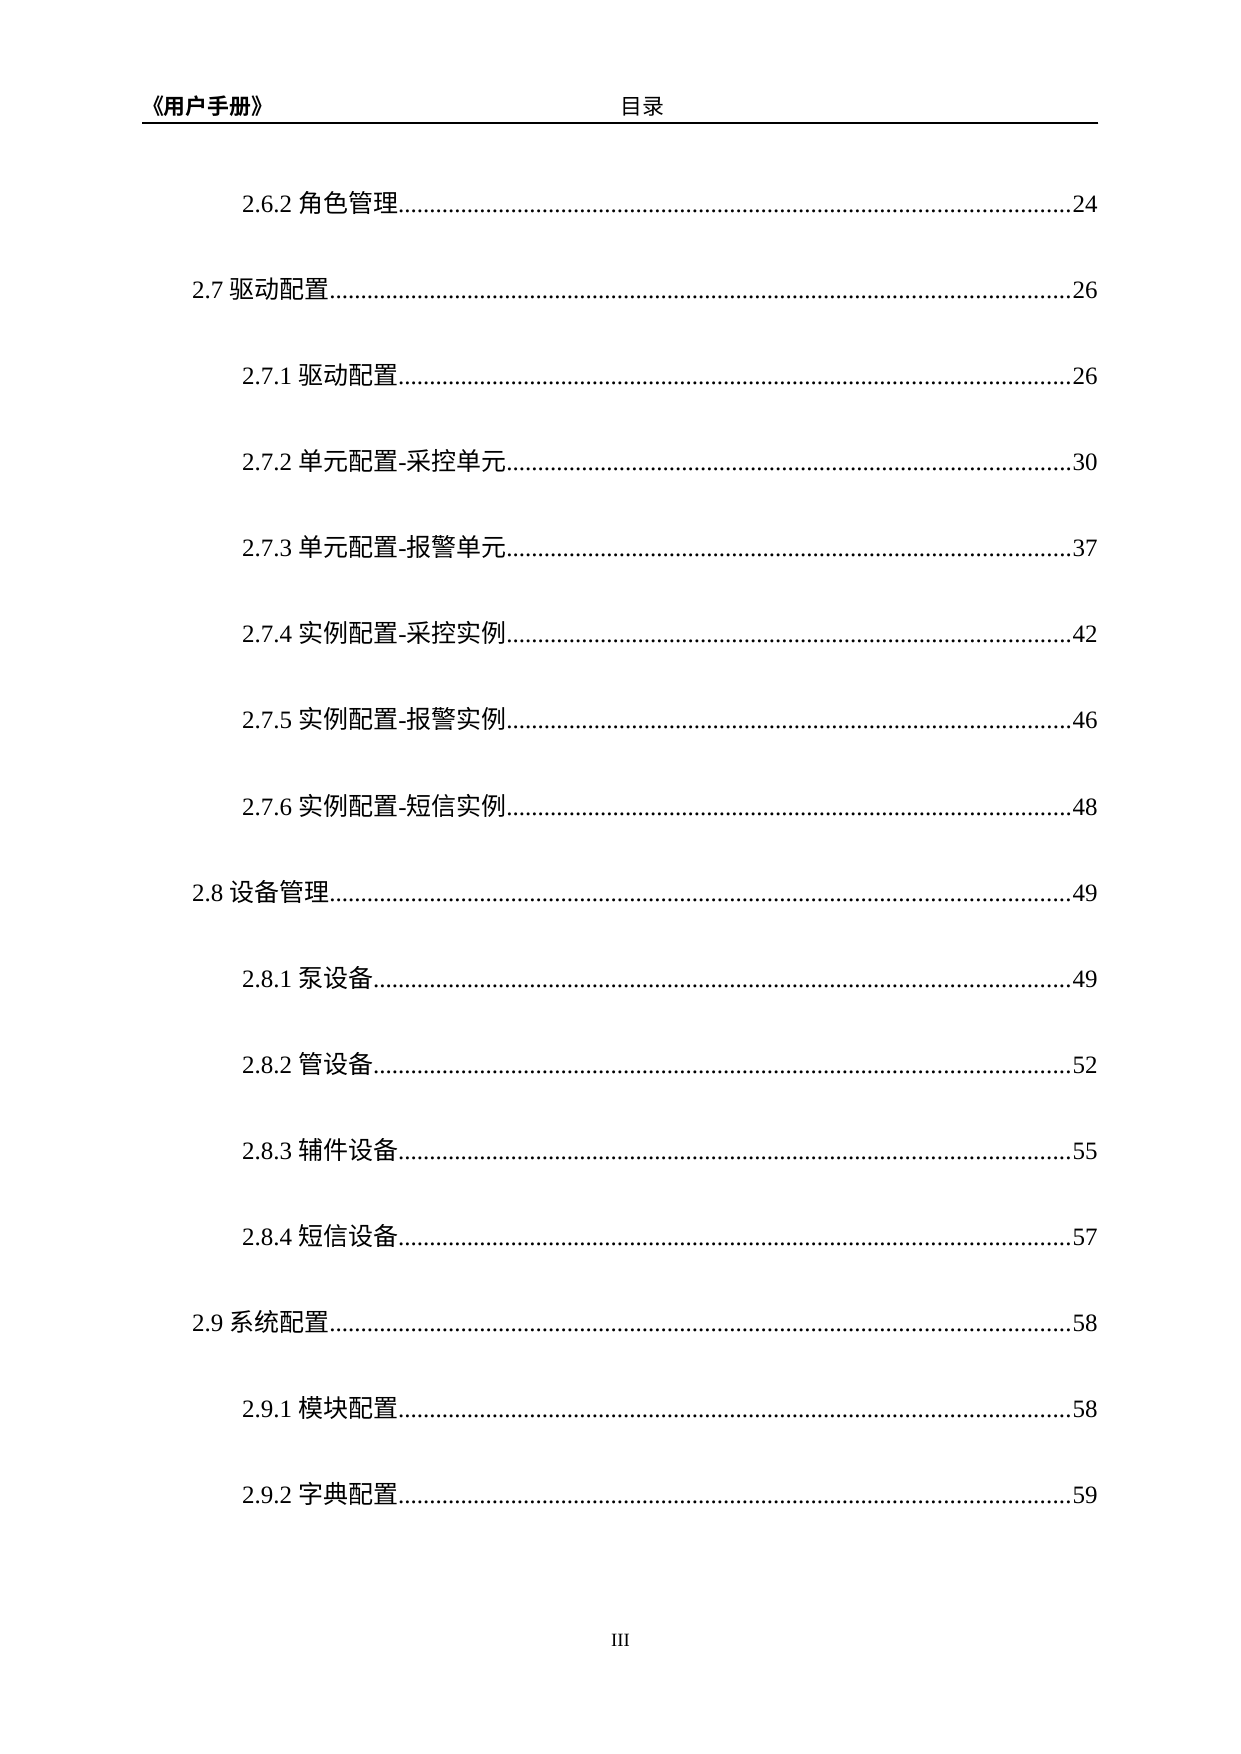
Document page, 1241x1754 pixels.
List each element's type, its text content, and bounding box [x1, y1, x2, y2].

text 2.7.6 实例配置-短信实例 48 [242, 770, 1098, 838]
text 2.7 驱动配置 26 [192, 254, 1098, 322]
text 2.7.3 单元配置-报警单元 37 [242, 512, 1098, 580]
text 2.9 系统配置 58 [192, 1286, 1098, 1354]
text 2.9.1 模块配置 58 [242, 1372, 1098, 1440]
text 2.7.5 实例配置-报警实例 46 [242, 684, 1098, 752]
text 2.8.4 短信设备 57 [242, 1200, 1098, 1268]
text 2.7.2 单元配置-采控单元 30 [242, 426, 1098, 494]
text 2.8.3 辅件设备 55 [242, 1114, 1098, 1182]
text 2.8 设备管理 49 [192, 856, 1098, 924]
text 2.8.2 管设备 52 [242, 1028, 1098, 1096]
text 2.9.2 字典配置 59 [242, 1458, 1098, 1526]
text 2.8.1 泵设备 49 [242, 942, 1098, 1010]
text 2.7.1 驱动配置 26 [242, 340, 1098, 408]
text 2.7.4 实例配置-采控实例 42 [242, 598, 1098, 666]
text 2.6.2 角色管理 24 [242, 168, 1098, 236]
